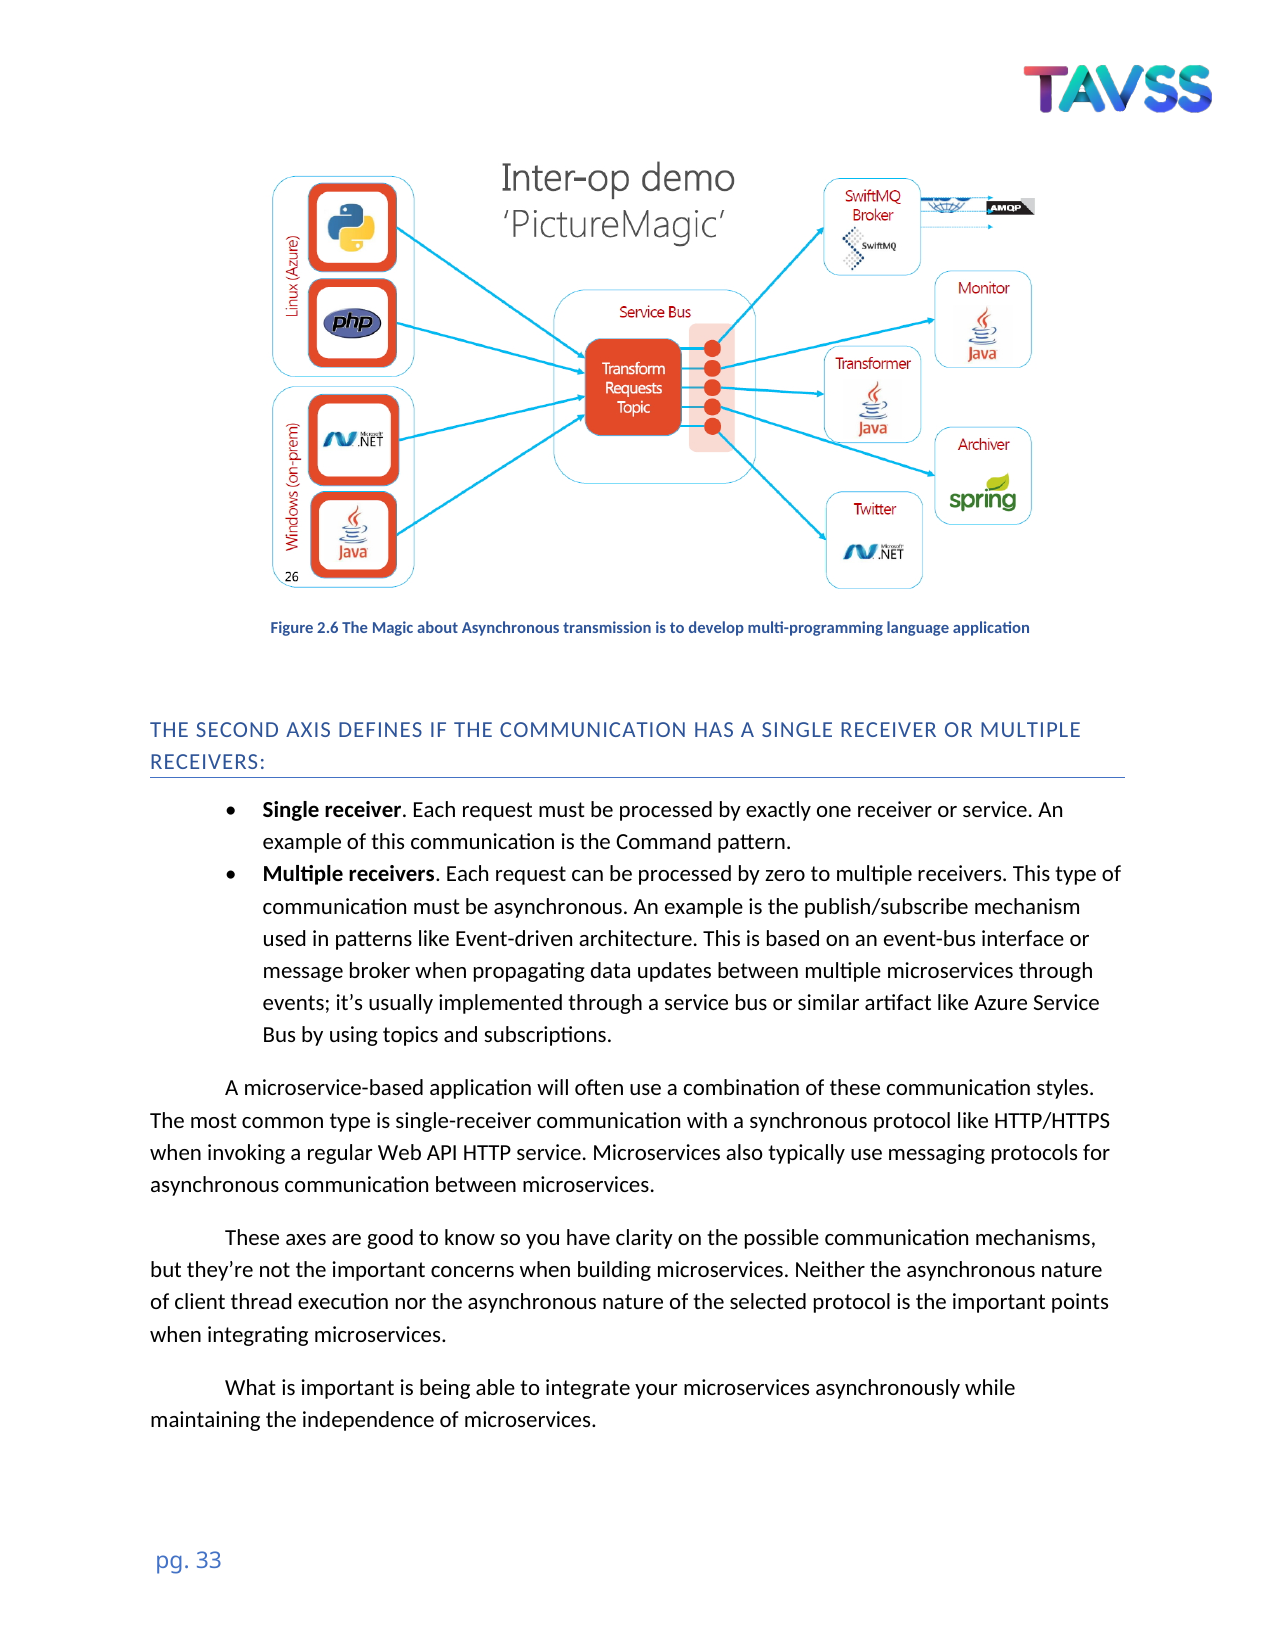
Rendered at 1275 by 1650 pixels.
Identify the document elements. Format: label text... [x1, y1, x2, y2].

text These axes are good to know so you have clarity on the possible communication mechanisms, but they’re not the important concerns when building microservices. Neither the asynchronous nature of client thread execution nor the asynchronous nature of the selected protocol is the important points when integrating microservices. [150, 1223, 1125, 1348]
list Multiple receivers. Each request can be processed by zero to multiple receivers. This type of communication must be asynchronous. An example is the publish/subscribe mechanism used in patterns like Event-driven architecture. This is based on an event-bus interface or message broker when propagating data updates between multiple microservices through events; it’s usually implemented through a service bus or similar artifact like Azure Service Bus by using topics and subscriptions. [225, 859, 1125, 1048]
text Figure 2.6 The Magic about Asynchronous transmission is to develop multi-programming language application [150, 617, 1125, 638]
list Single receiver. Each request must be processed by exactly one receiver or service. An example of this communication is the Command pattern. [225, 795, 1125, 855]
picture [262, 150, 1045, 593]
picture [1002, 41, 1236, 135]
text A microservice-based application will often use a combination of these communication styles. The most common type is single-receiver communication with a synchronous protocol like HTTP/HTTPS when invoking a regular Web API HTTP service. Microservices also typically use messaging protocols for asynchronous communication between microservices. [150, 1073, 1125, 1198]
text What is important is being able to integrate your microservices asynchronously while maintaining the independence of microservices. [150, 1373, 1125, 1433]
subtitle The second axis defines if the communication has a single receiver or multiple receivers: [150, 715, 1125, 777]
